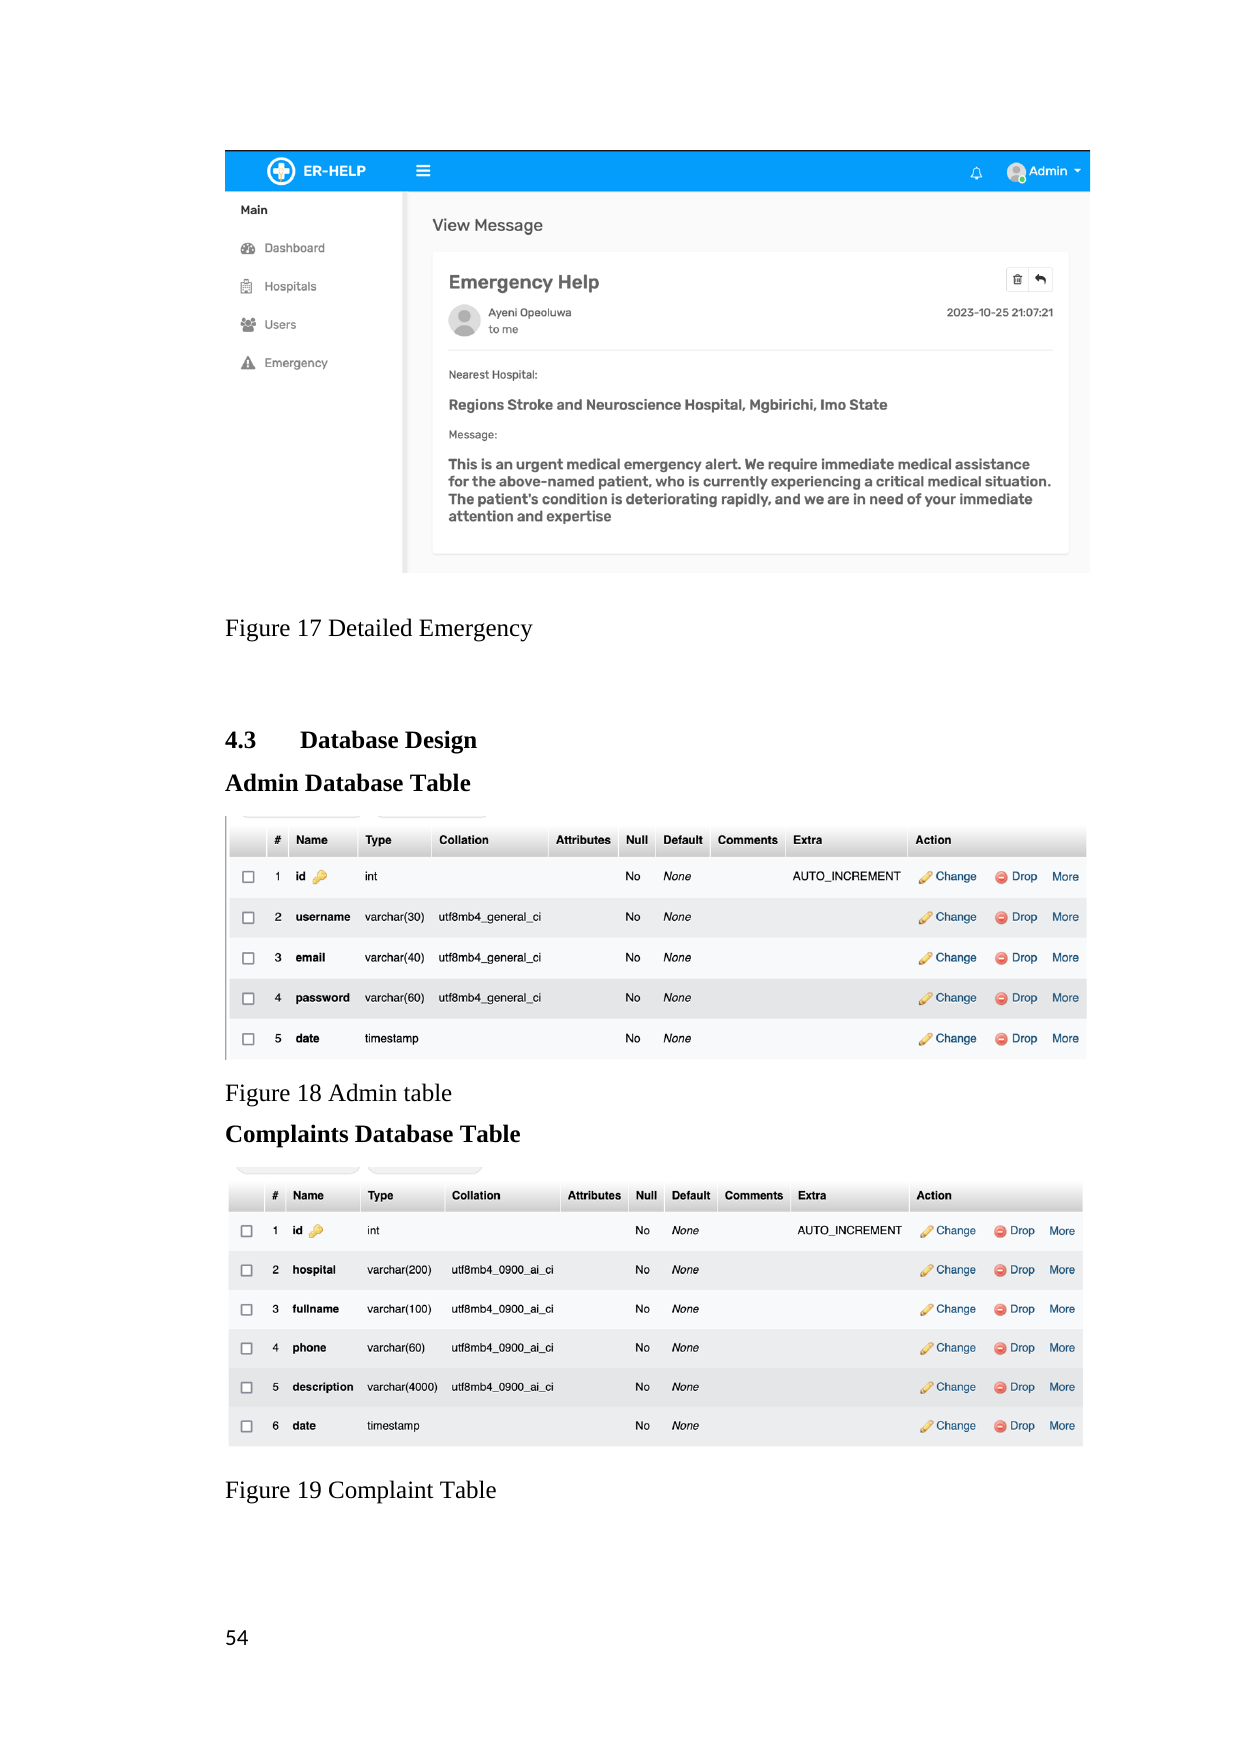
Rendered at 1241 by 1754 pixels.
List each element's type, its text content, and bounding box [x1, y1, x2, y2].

picture [225, 1167, 1091, 1456]
picture [225, 150, 1091, 573]
text Admin Database Table [225, 768, 1090, 797]
picture [225, 816, 1091, 1060]
text Figure 17 Detailed Emergency [225, 613, 1090, 642]
text Complaints Database Table [225, 1119, 1090, 1148]
subtitle 4.3 Database Design [225, 725, 1090, 753]
text Figure 19 Complaint Table [225, 1475, 1090, 1503]
text Figure 18 Admin table [225, 1078, 1090, 1107]
